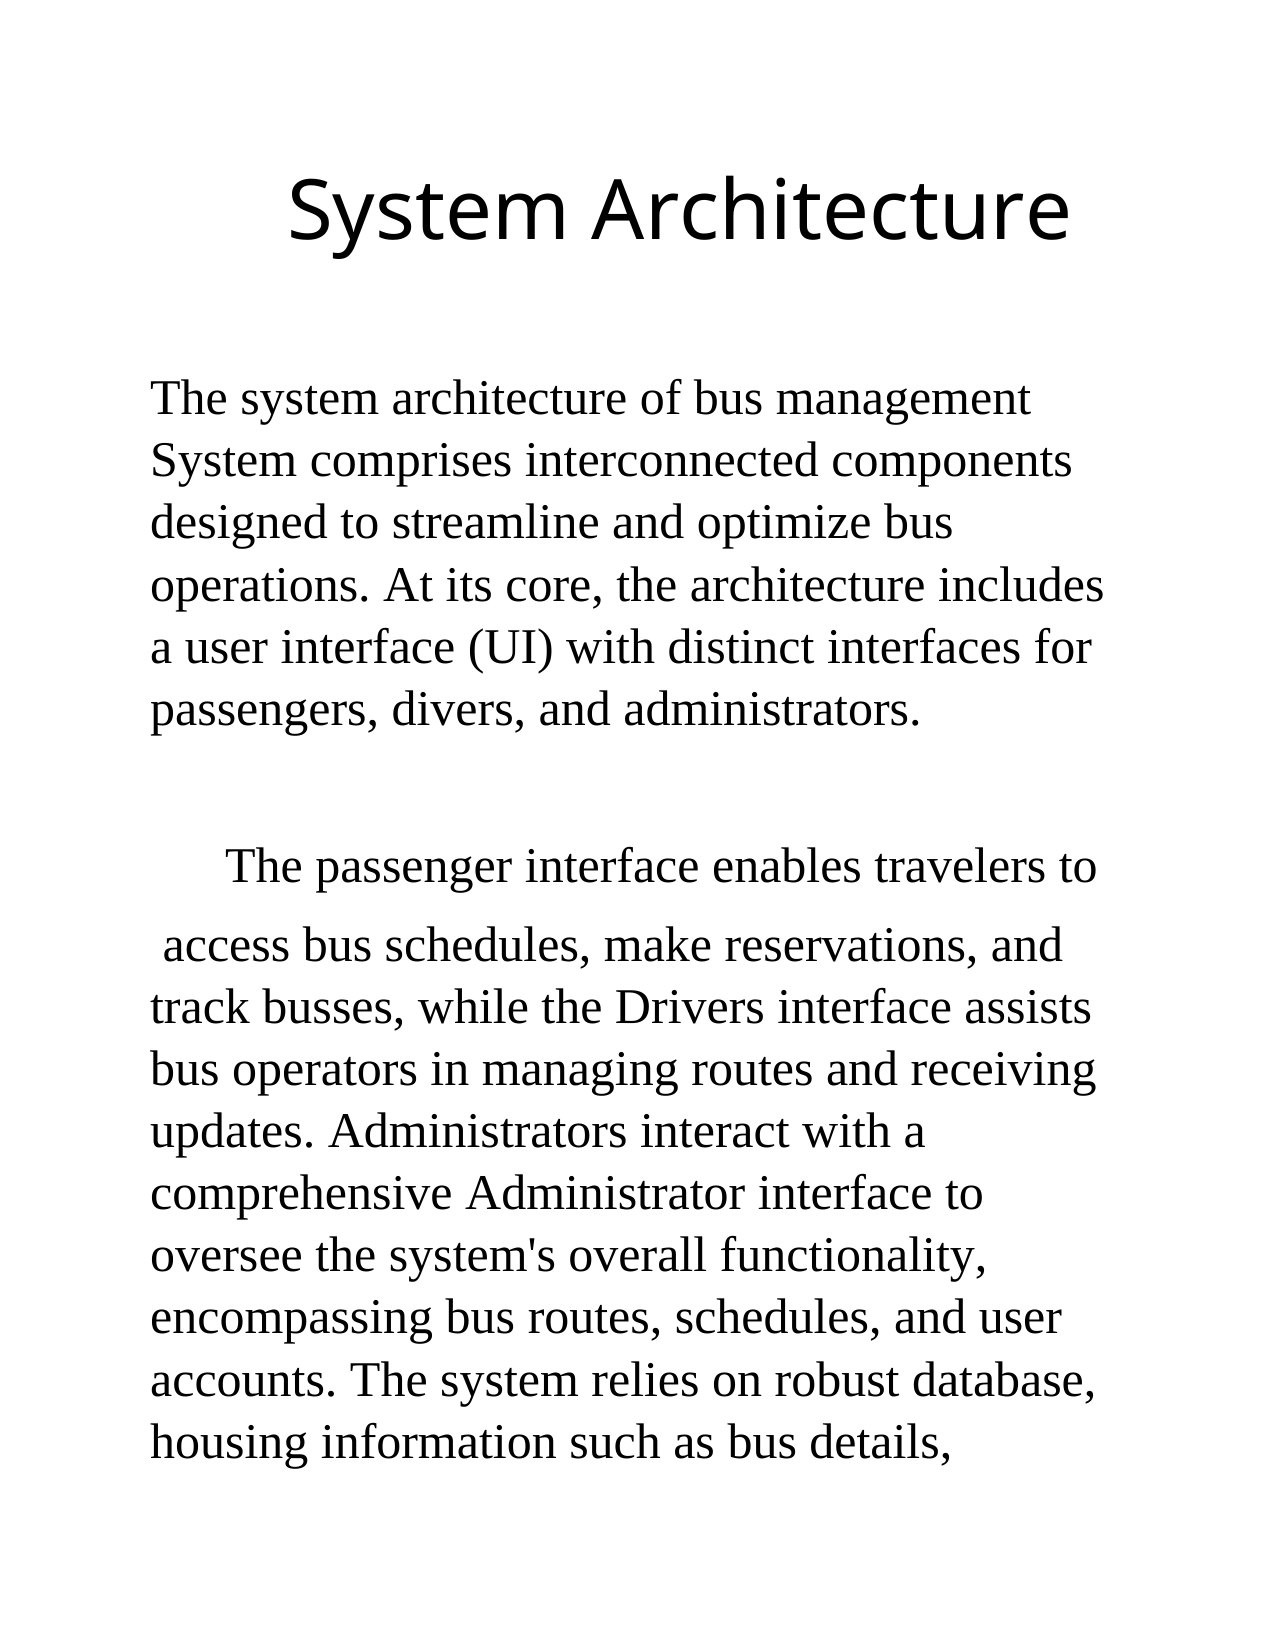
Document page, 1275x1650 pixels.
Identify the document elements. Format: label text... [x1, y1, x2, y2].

text System Architecture [234, 150, 1125, 263]
text The passenger interface enables travelers to [225, 836, 1125, 893]
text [150, 915, 1125, 1469]
text The system architecture of bus management System comprises interconnected components designed to streamline and optimize bus operations. At its core, the architecture includes a user interface (UI) with distinct interfaces for passengers, divers, and administrators. [150, 368, 1125, 736]
